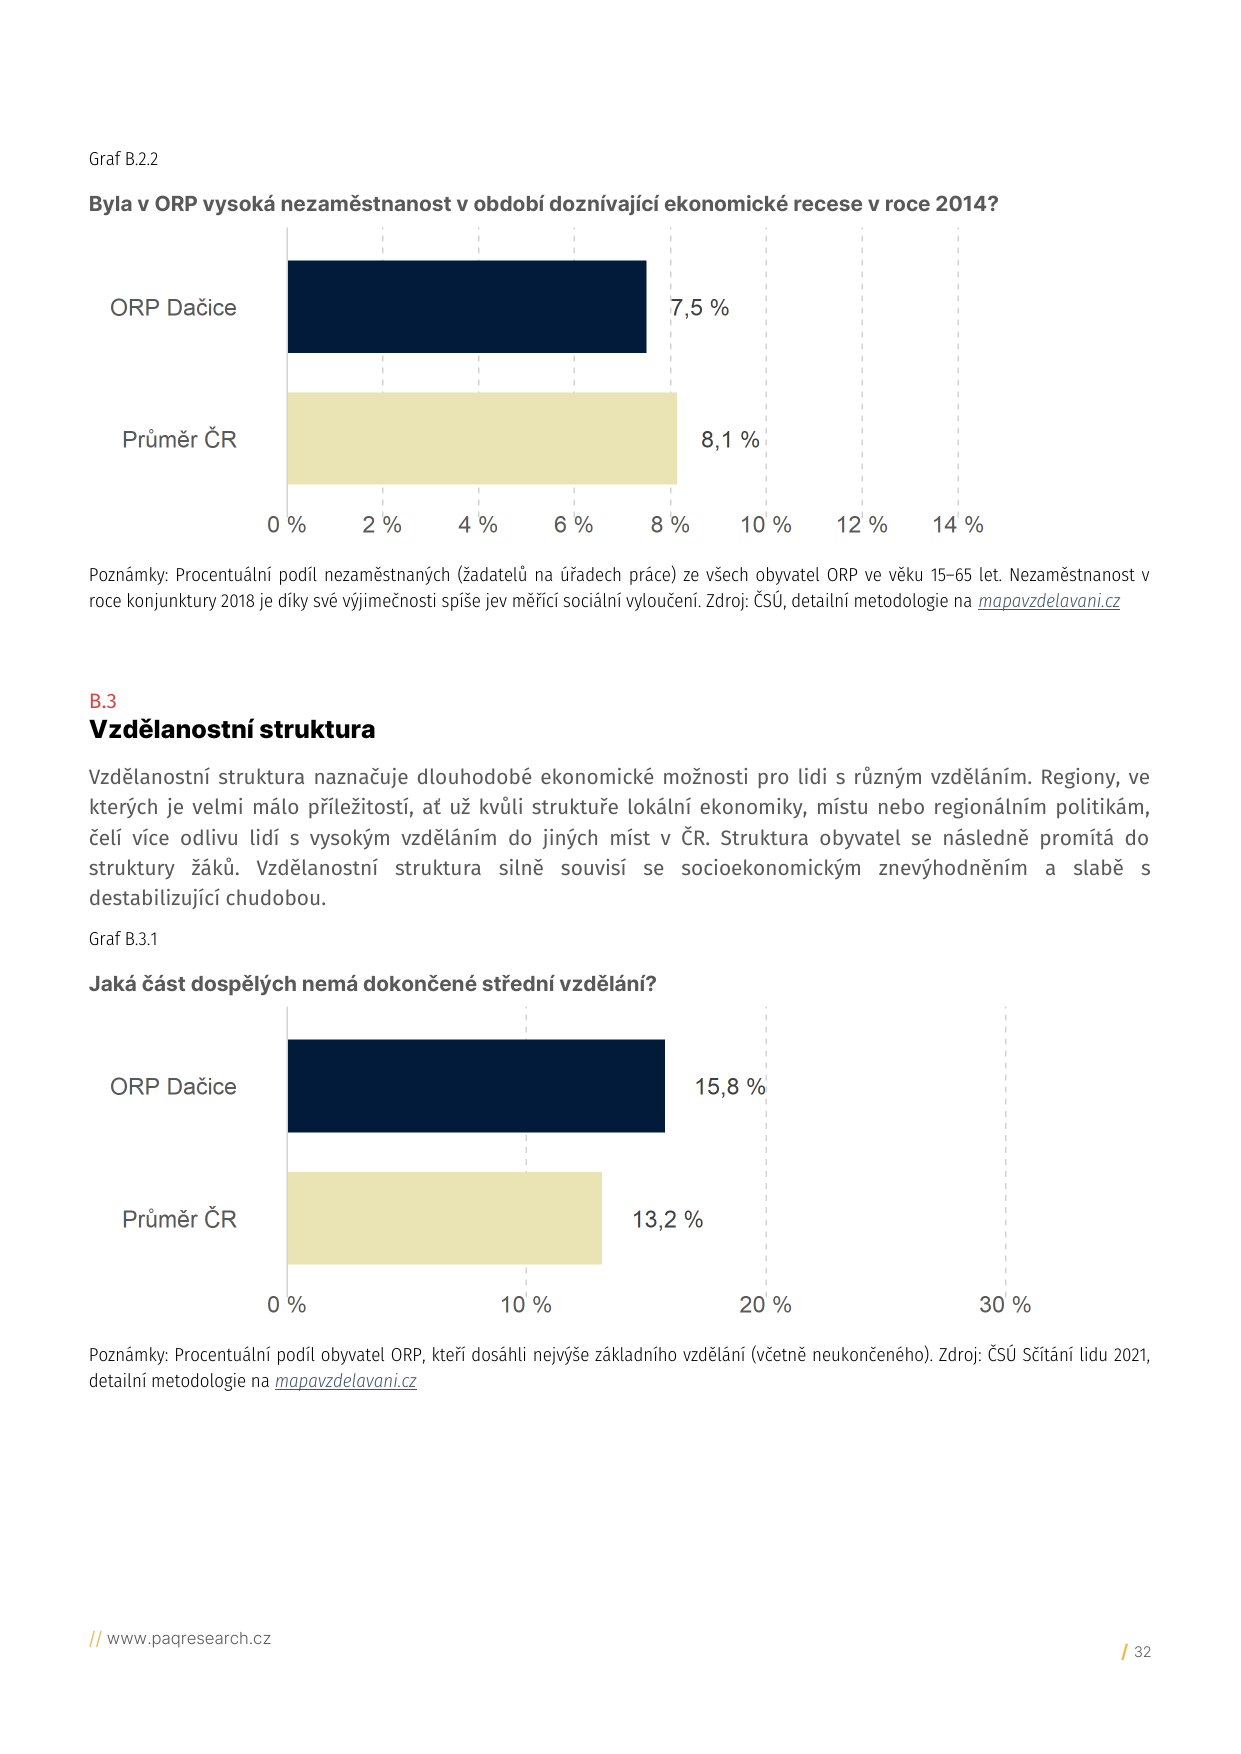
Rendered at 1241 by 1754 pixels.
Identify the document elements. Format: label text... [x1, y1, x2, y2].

text Jaká část dospělých nemá dokončené střední vzdělání? [89, 966, 1152, 996]
subtitle Vzdělanostní struktura [89, 714, 1152, 744]
picture [88, 216, 1139, 548]
text B.3 [89, 684, 1152, 714]
text Graf B.3.1 [89, 927, 1152, 950]
text Poznámky: Procentuální podíl nezaměstnaných (žadatelů na úřadech práce) ze všech obyvatel ORP ve věku 15–65 let. Nezaměstnanost v roce konjunktury 2018 je díky své výjimečnosti spíše jev měřící sociální vyloučení. Zdroj: ČSÚ, detailní metodologie na mapavzdelavani.cz [89, 564, 1152, 613]
text Poznámky: Procentuální podíl obyvatel ORP, kteří dosáhli nejvýše základního vzdělání (včetně neukončeného). Zdroj: ČSÚ Sčítání lidu 2021, detailní metodologie na mapavzdelavani.cz [89, 1344, 1152, 1392]
text Vzdělanostní struktura naznačuje dlouhodobé ekonomické možnosti pro lidi s různým vzděláním. Regiony, ve kterých je velmi málo příležitostí, ať už kvůli struktuře lokální ekonomiky, místu nebo regionálním politikám, čelí více odlivu lidí s vysokým vzděláním do jiných míst v ČR. Struktura obyvatel se následně promítá do struktury žáků. Vzdělanostní struktura silně souvisí se socioekonomickým znevýhodněním a slabě s destabilizující chudobou. [89, 760, 1152, 911]
text Graf B.2.2 [89, 148, 1152, 170]
picture [88, 996, 1139, 1328]
text Byla v ORP vysoká nezaměstnanost v období doznívající ekonomické recese v roce 2014? [89, 186, 1152, 216]
